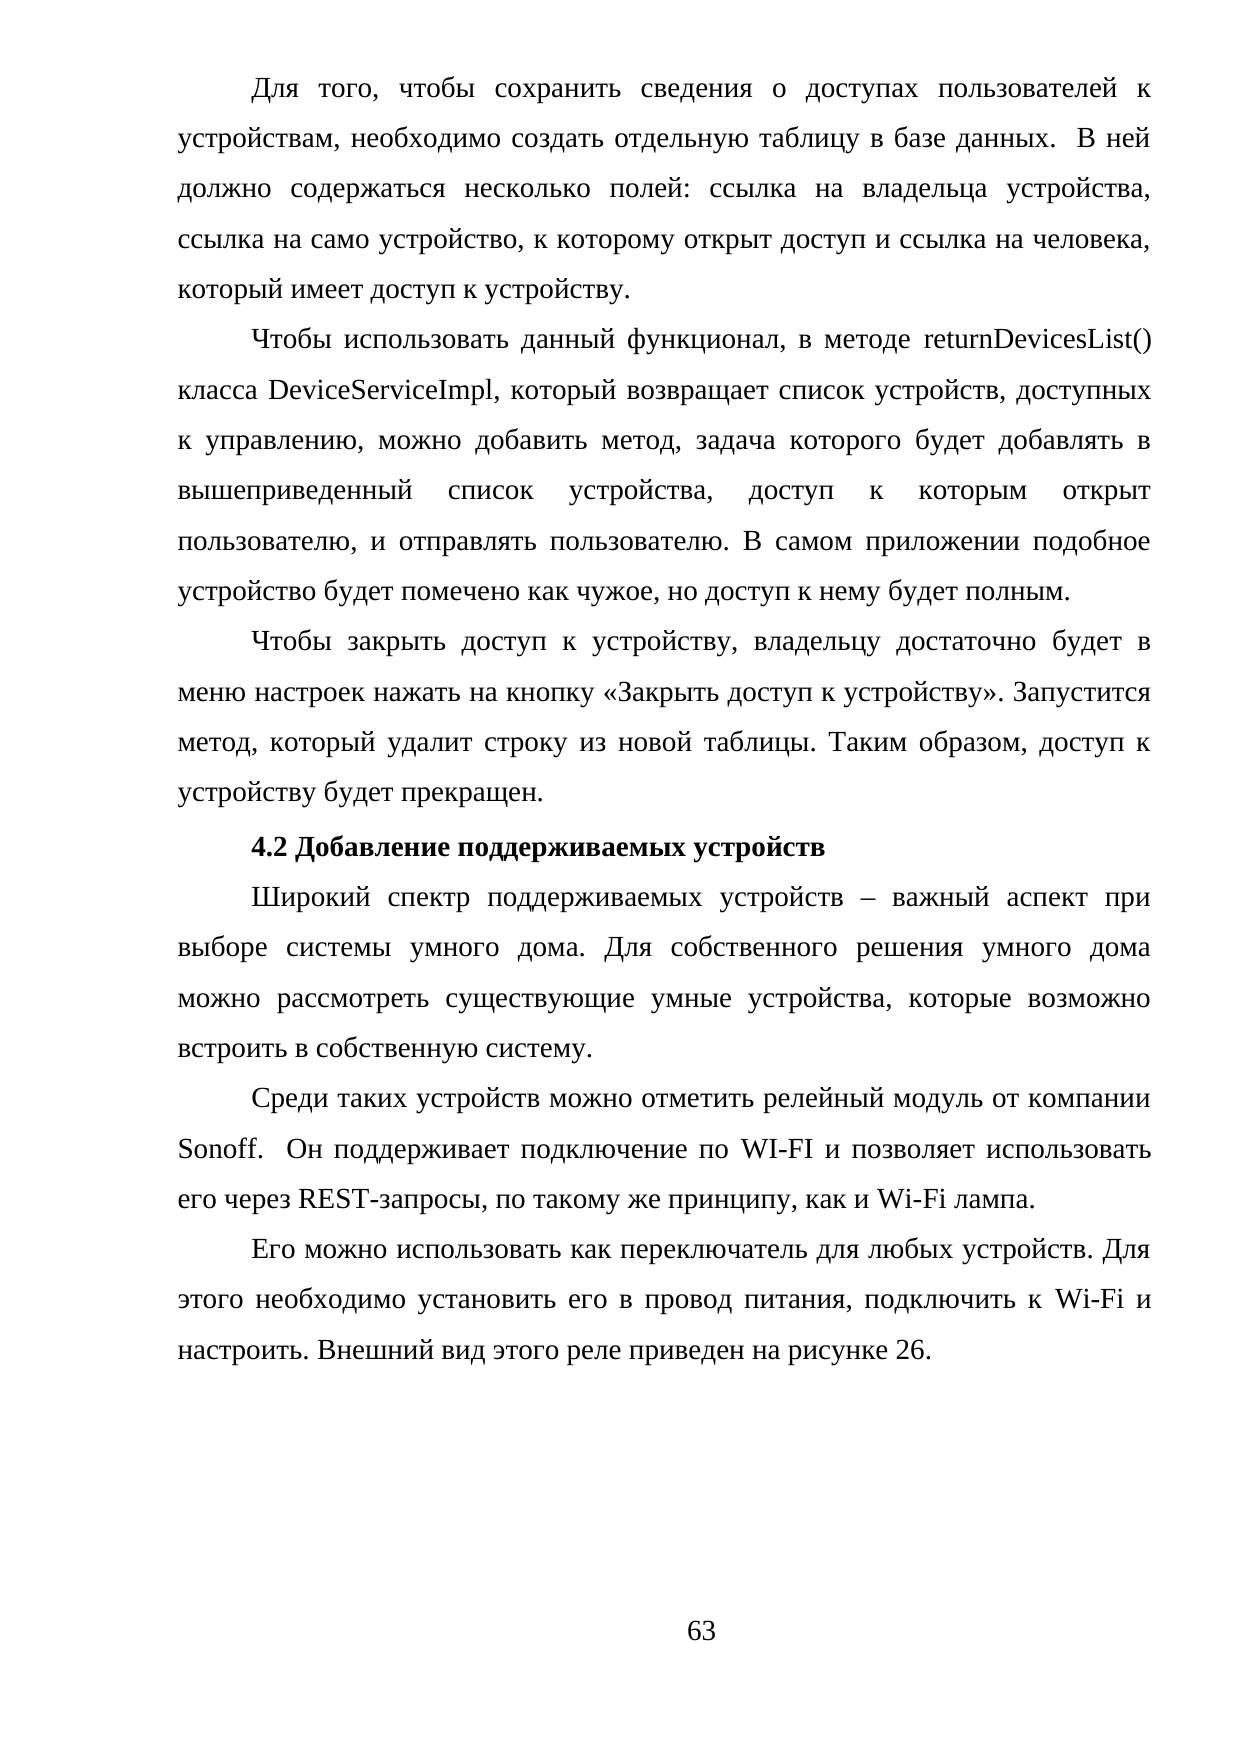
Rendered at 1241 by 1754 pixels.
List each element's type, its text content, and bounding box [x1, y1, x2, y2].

text Его можно использовать как переключатель для любых устройств. Для этого необходимо установить его в провод питания, подключить к Wi-Fi и настроить. Внешний вид этого реле приведен на рисунке 26. [177, 1231, 1152, 1366]
text Чтобы использовать данный функционал, в методе returnDevicesList() класса DeviceServiceImpl, который возвращает список устройств, доступных к управлению, можно добавить метод, задача которого будет добавлять в вышеприведенный список устройства, доступ к которым открыт пользователю, и отправлять пользователю. В самом приложении подобное устройство будет помечено как чужое, но доступ к нему будет полным. [177, 322, 1152, 607]
text Широкий спектр поддерживаемых устройств – важный аспект при выборе системы умного дома. Для собственного решения умного дома можно рассмотреть существующие умные устройства, которые возможно встроить в собственную систему. [177, 879, 1152, 1064]
text 4.2 Добавление поддерживаемых устройств [177, 829, 1152, 862]
text Для того, чтобы сохранить сведения о доступах пользователей к устройствам, необходимо создать отдельную таблицу в базе данных. В ней должно содержаться несколько полей: ссылка на владельца устройства, ссылка на само устройство, к которому открыт доступ и ссылка на человека, который имеет доступ к устройству. [177, 70, 1152, 305]
text Чтобы закрыть доступ к устройству, владельцу достаточно будет в меню настроек нажать на кнопку «Закрыть доступ к устройству». Запустится метод, который удалит строку из новой таблицы. Таким образом, доступ к устройству будет прекращен. [177, 623, 1152, 808]
text Среди таких устройств можно отметить релейный модуль от компании Sonoff. Он поддерживает подключение по WI-FI и позволяет использовать его через REST-запросы, по такому же принципу, как и Wi-Fi лампа. [177, 1080, 1152, 1214]
